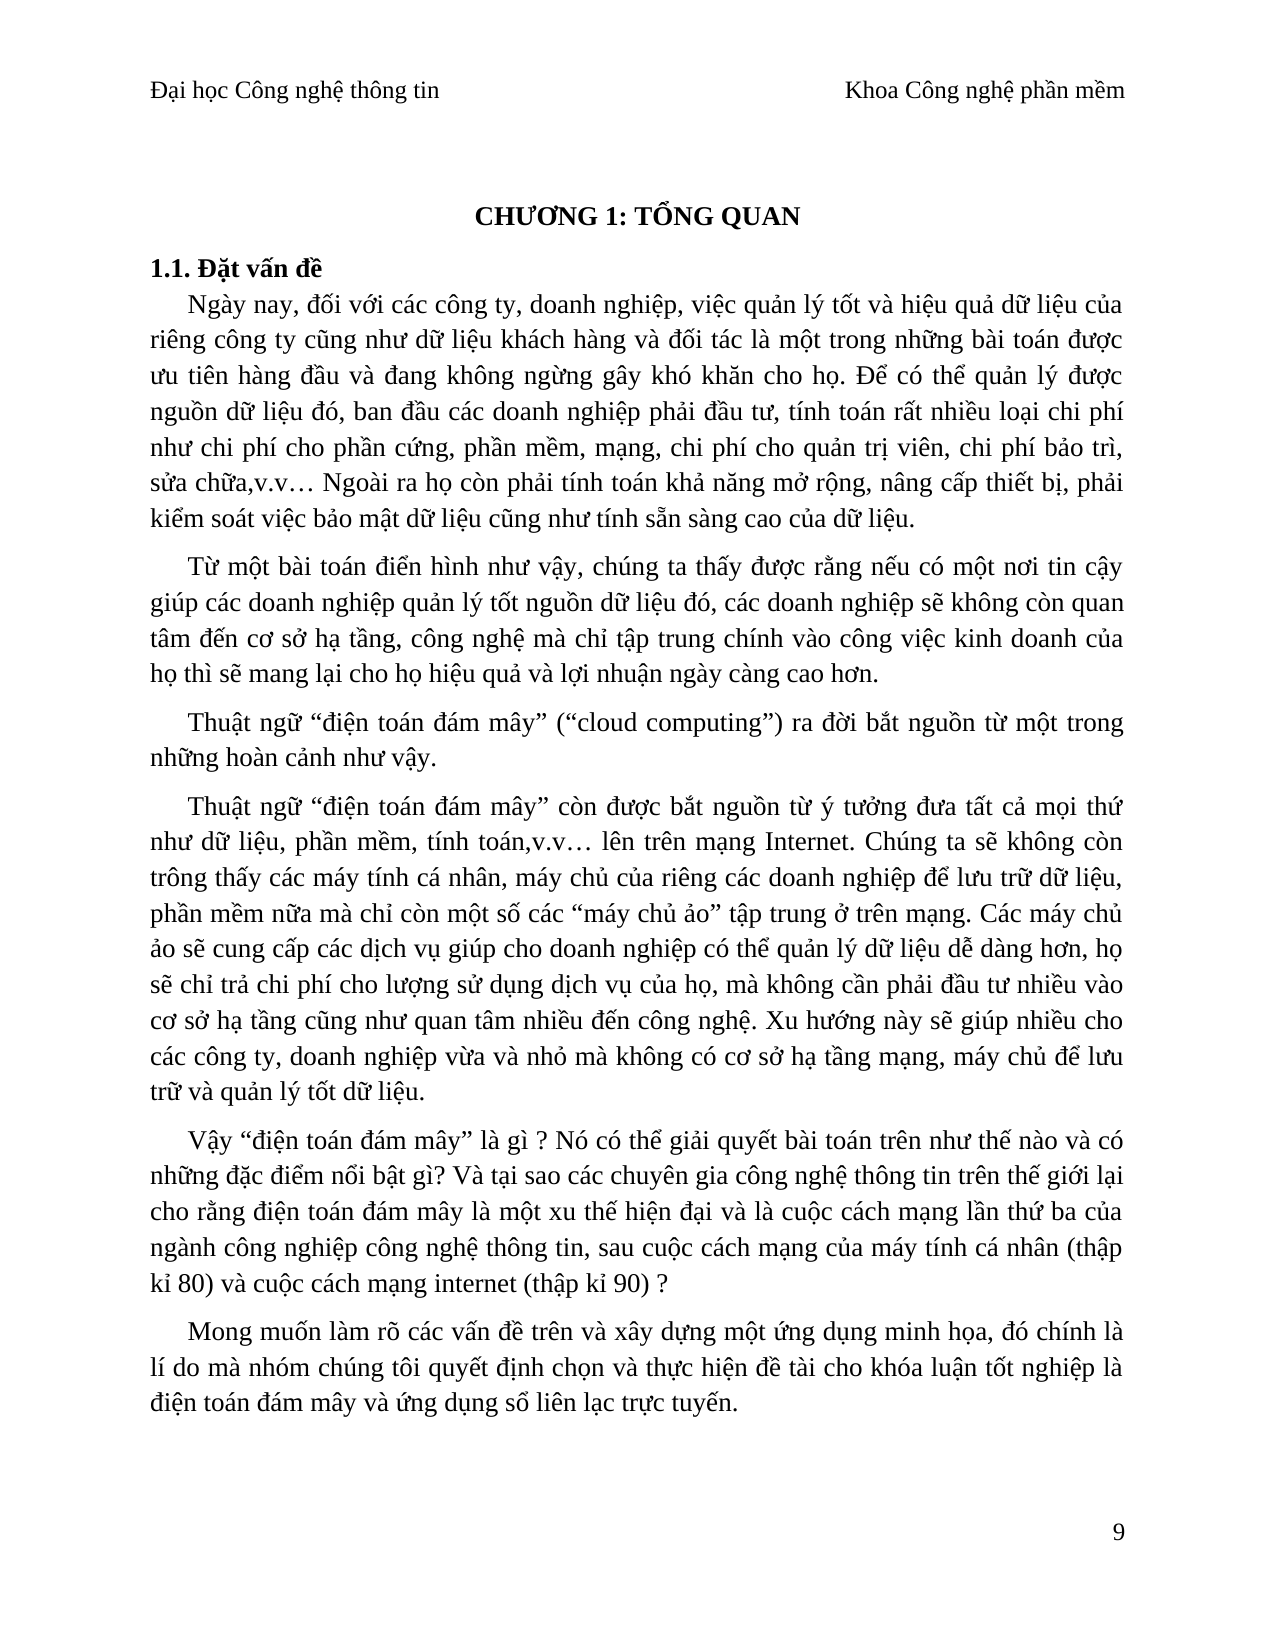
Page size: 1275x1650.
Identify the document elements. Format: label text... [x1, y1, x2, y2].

subtitle CHƯƠNG 1: TỔNG QUAN [150, 200, 1125, 231]
subtitle 1.1. Đặt vấn đề [150, 252, 1125, 283]
text Ngày nay, đối với các công ty, doanh nghiệp, việc quản lý tốt và hiệu quả dữ liệu của riêng công ty cũng như dữ liệu khách hàng và đối tác là một trong những bài toán được ưu tiên hàng đầu và đang không ngừng gây khó khăn cho họ. Để có thể quản lý được nguồn dữ liệu đó, ban đầu các doanh nghiệp phải đầu tư, tính toán rất nhiều loại chi phí như chi phí cho phần cứng, phần mềm, mạng, chi phí cho quản trị viên, chi phí bảo trì, sửa chữa,v.v… Ngoài ra họ còn phải tính toán khả năng mở rộng, nâng cấp thiết bị, phải kiểm soát việc bảo mật dữ liệu cũng như tính sẵn sàng cao của dữ liệu. [150, 288, 1125, 533]
text Thuật ngữ “điện toán đám mây” còn được bắt nguồn từ ý tưởng đưa tất cả mọi thứ như dữ liệu, phần mềm, tính toán,v.v… lên trên mạng Internet. Chúng ta sẽ không còn trông thấy các máy tính cá nhân, máy chủ của riêng các doanh nghiệp để lưu trữ dữ liệu, phần mềm nữa mà chỉ còn một số các “máy chủ ảo” tập trung ở trên mạng. Các máy chủ ảo sẽ cung cấp các dịch vụ giúp cho doanh nghiệp có thể quản lý dữ liệu dễ dàng hơn, họ sẽ chỉ trả chi phí cho lượng sử dụng dịch vụ của họ, mà không cần phải đầu tư nhiều vào cơ sở hạ tầng cũng như quan tâm nhiều đến công nghệ. Xu hướng này sẽ giúp nhiều cho các công ty, doanh nghiệp vừa và nhỏ mà không có cơ sở hạ tầng mạng, máy chủ để lưu trữ và quản lý tốt dữ liệu. [150, 790, 1125, 1107]
text Vậy “điện toán đám mây” là gì ? Nó có thể giải quyết bài toán trên như thế nào và có những đặc điểm nổi bật gì? Và tại sao các chuyên gia công nghệ thông tin trên thế giới lại cho rằng điện toán đám mây là một xu thế hiện đại và là cuộc cách mạng lần thứ ba của ngành công nghiệp công nghệ thông tin, sau cuộc cách mạng của máy tính cá nhân (thập kỉ 80) và cuộc cách mạng internet (thập kỉ 90) ? [150, 1124, 1125, 1298]
text Từ một bài toán điển hình như vậy, chúng ta thấy được rằng nếu có một nơi tin cậy giúp các doanh nghiệp quản lý tốt nguồn dữ liệu đó, các doanh nghiệp sẽ không còn quan tâm đến cơ sở hạ tầng, công nghệ mà chỉ tập trung chính vào công việc kinh doanh của họ thì sẽ mang lại cho họ hiệu quả và lợi nhuận ngày càng cao hơn. [150, 550, 1125, 689]
text Mong muốn làm rõ các vấn đề trên và xây dựng một ứng dụng minh họa, đó chính là lí do mà nhóm chúng tôi quyết định chọn và thực hiện đề tài cho khóa luận tốt nghiệp là điện toán đám mây và ứng dụng sổ liên lạc trực tuyến. [150, 1315, 1125, 1417]
text Thuật ngữ “điện toán đám mây” (“cloud computing”) ra đời bắt nguồn từ một trong những hoàn cảnh như vậy. [150, 706, 1125, 773]
